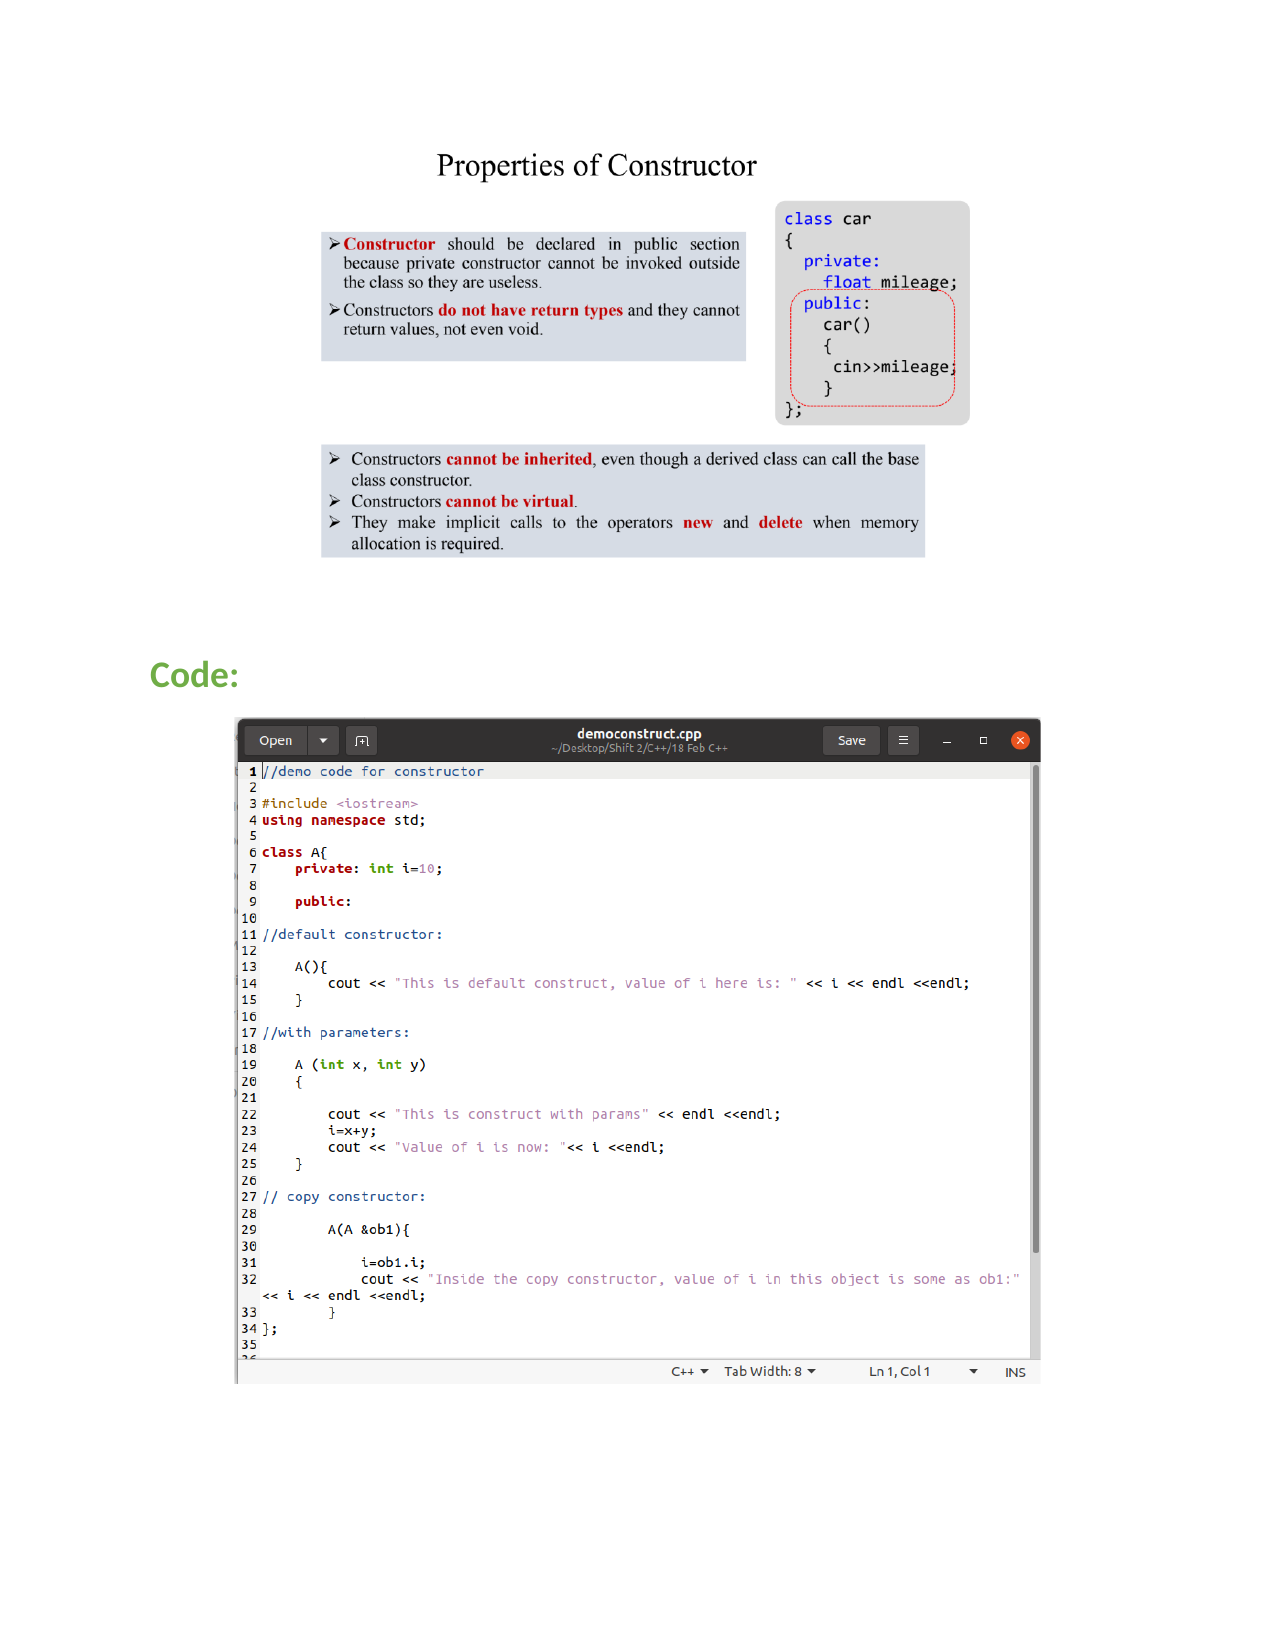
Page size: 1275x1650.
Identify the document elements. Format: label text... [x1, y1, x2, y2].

picture [234, 717, 1041, 1384]
text Code: [150, 651, 1125, 697]
picture [284, 150, 991, 566]
